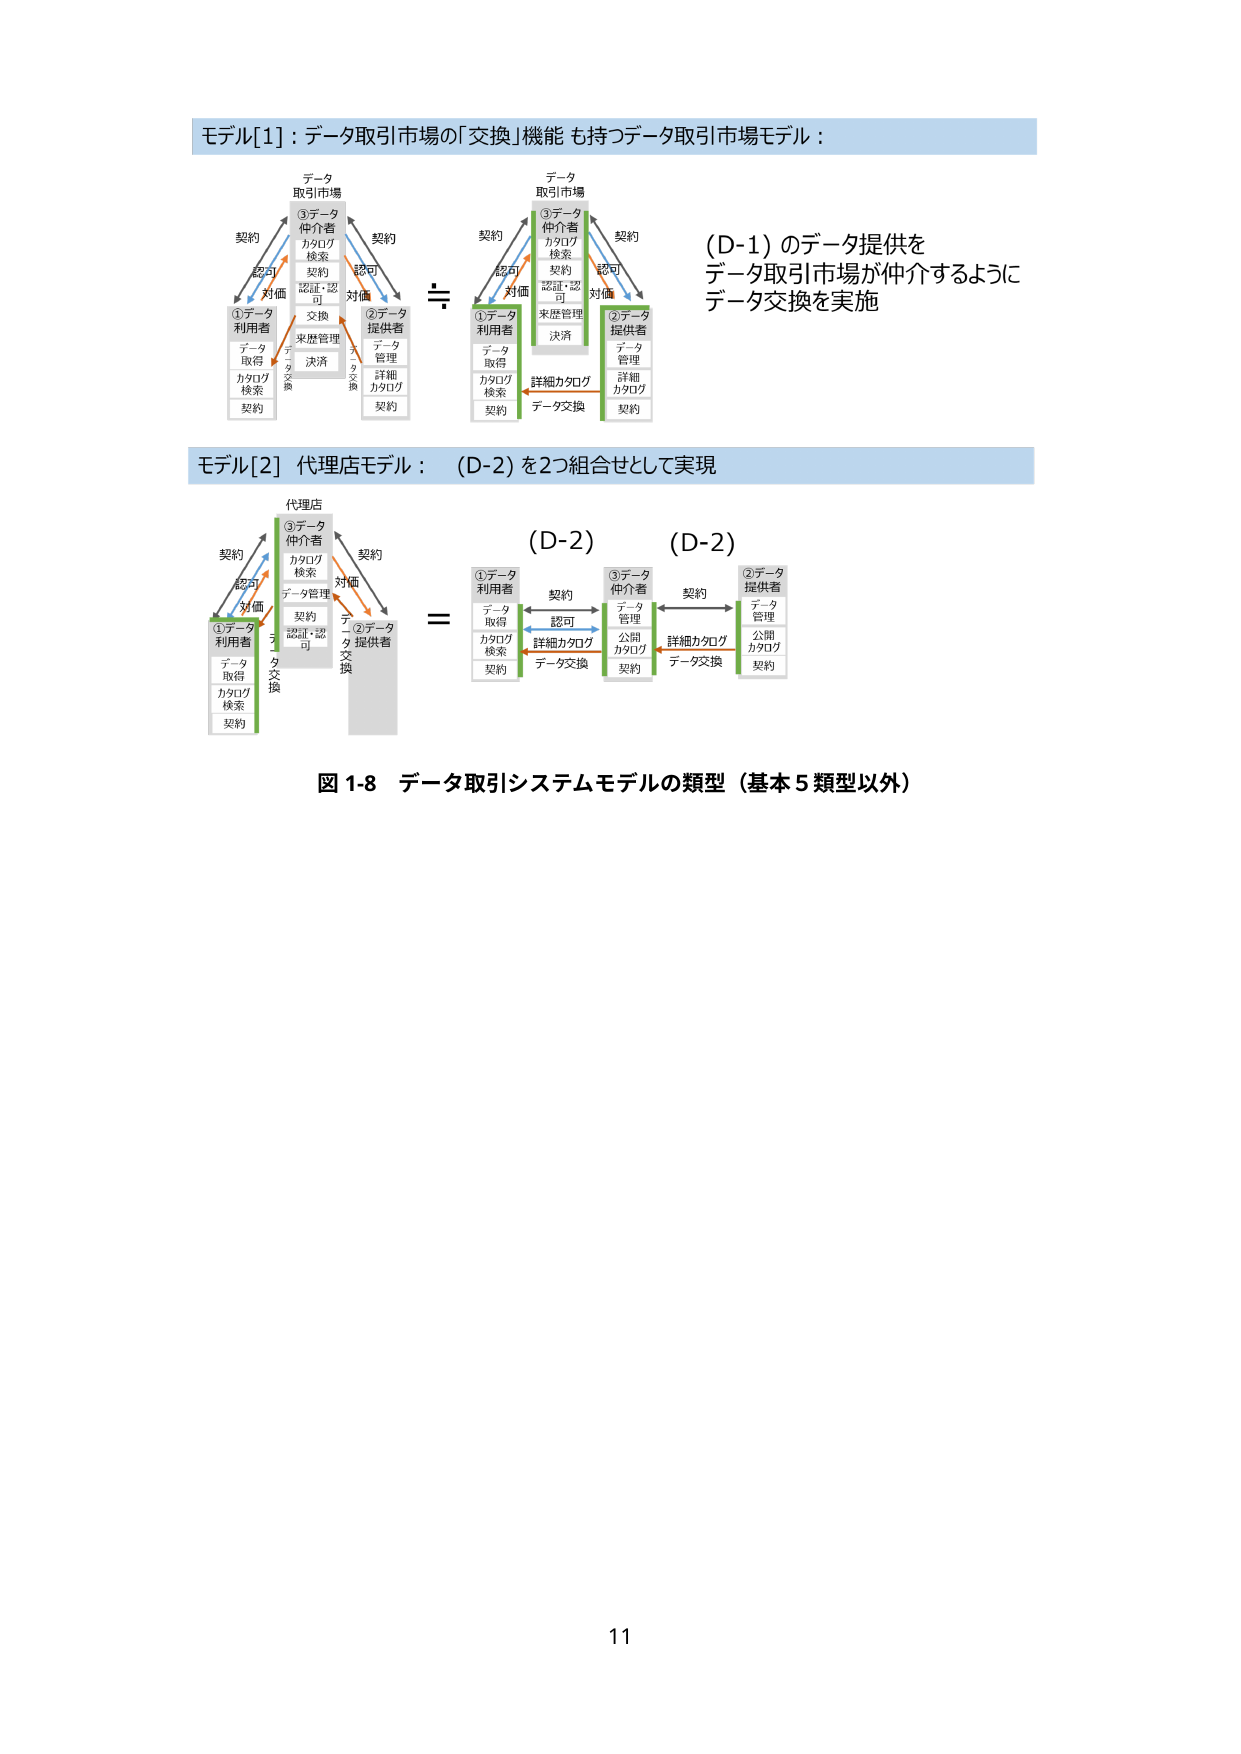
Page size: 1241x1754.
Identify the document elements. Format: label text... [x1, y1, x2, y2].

text 図 1-8 データ取引システムモデルの類型（基本５類型以外） [75, 763, 1165, 800]
picture [184, 116, 1056, 737]
